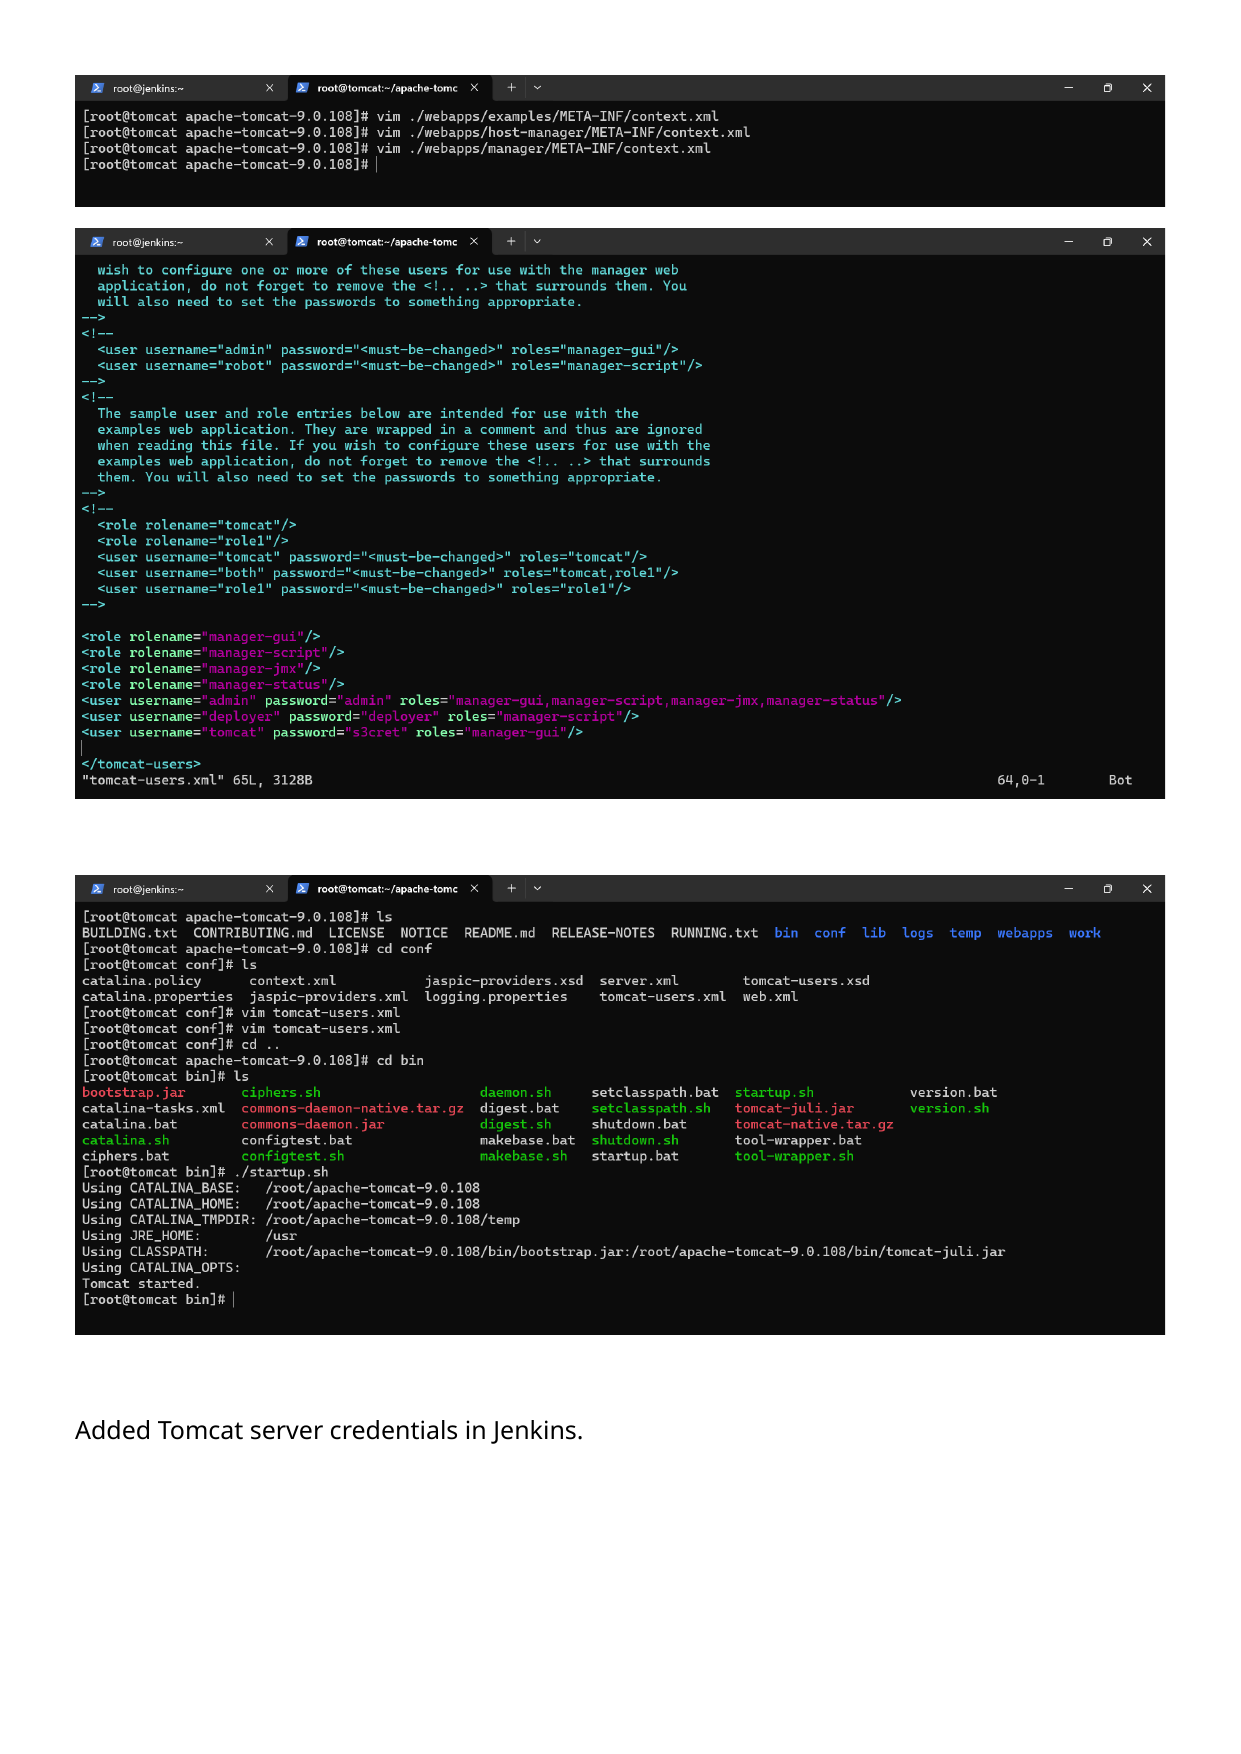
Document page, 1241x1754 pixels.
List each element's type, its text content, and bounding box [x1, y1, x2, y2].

picture [75, 228, 1166, 799]
picture [75, 875, 1166, 1335]
picture [75, 75, 1166, 207]
text Added Tomcat server credentials in Jenkins. [75, 1412, 1165, 1446]
